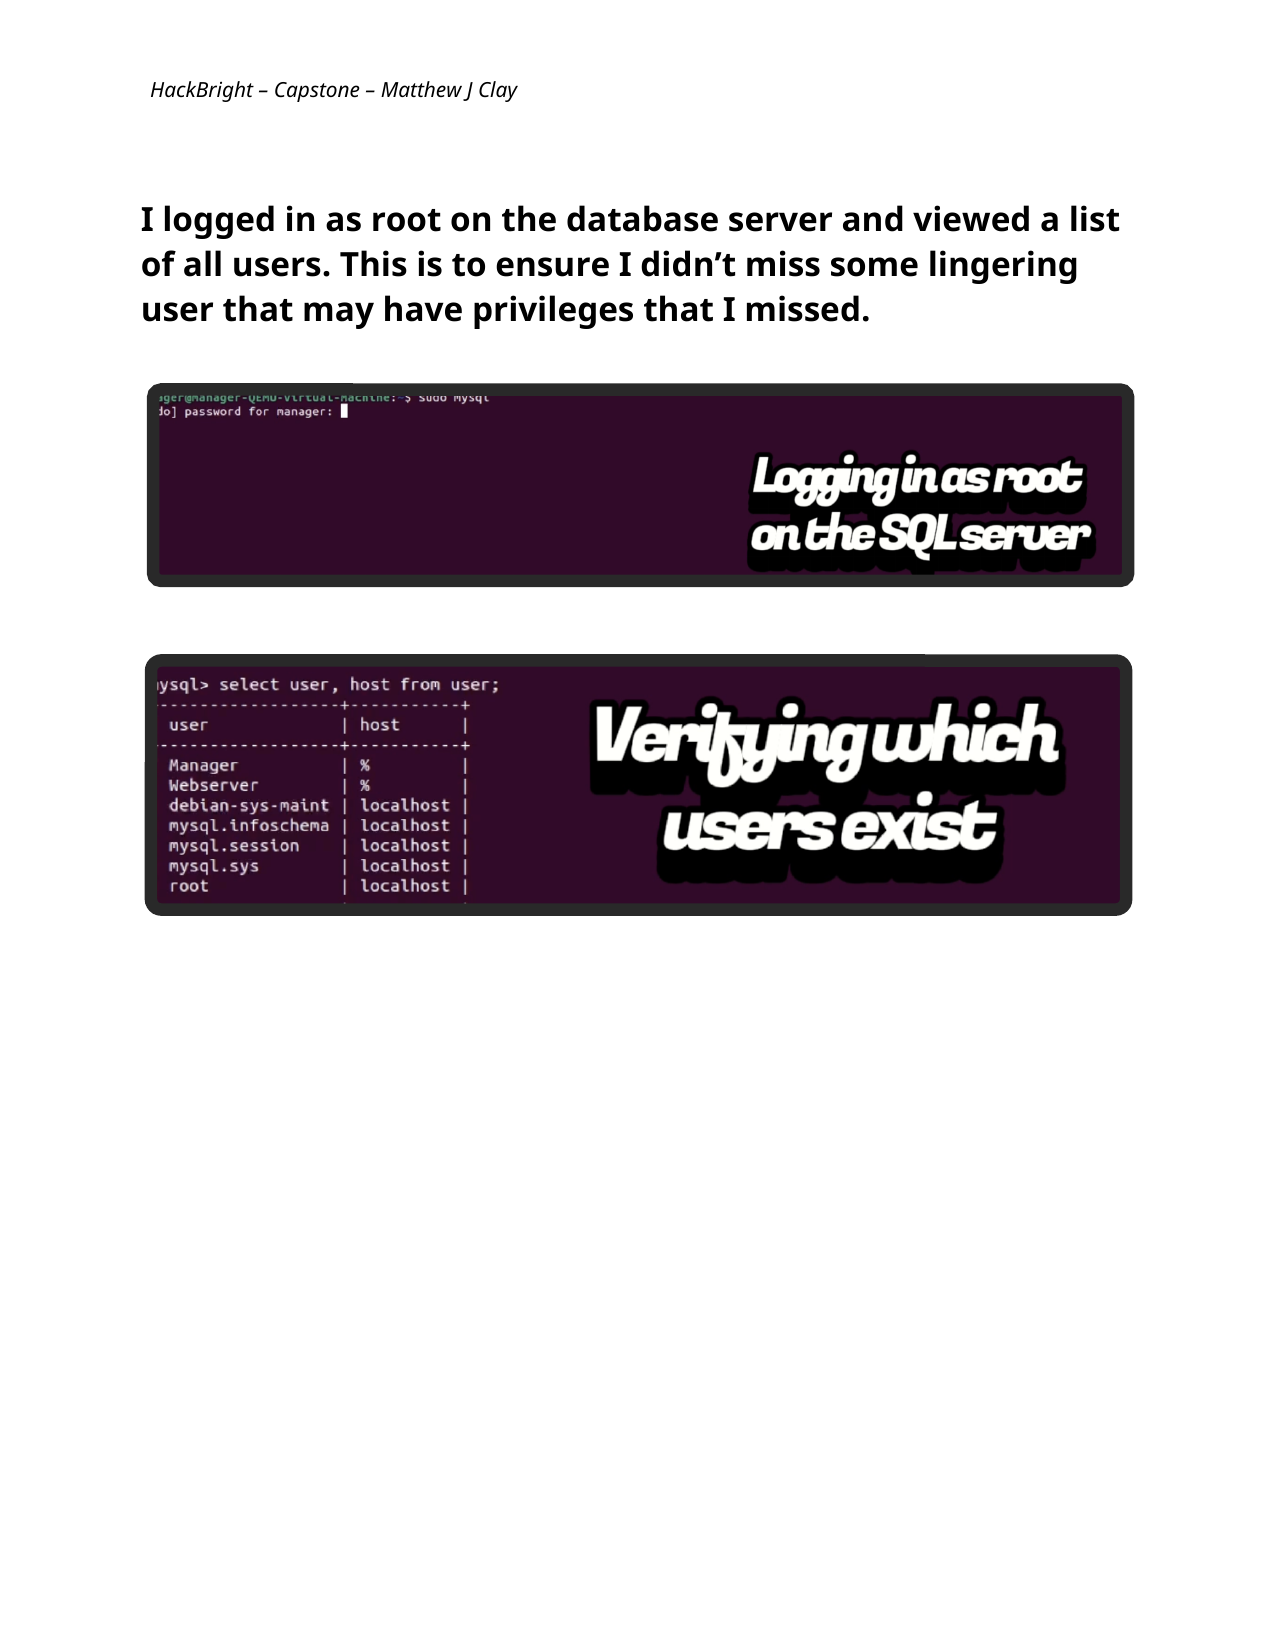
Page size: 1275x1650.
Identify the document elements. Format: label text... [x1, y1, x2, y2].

picture [158, 667, 1119, 903]
picture [160, 396, 1121, 574]
list I logged in as root on the database server and viewed a list of all users. This is to ensure I didn’t miss some lingering user that may have privileges that I missed. [141, 195, 1125, 332]
